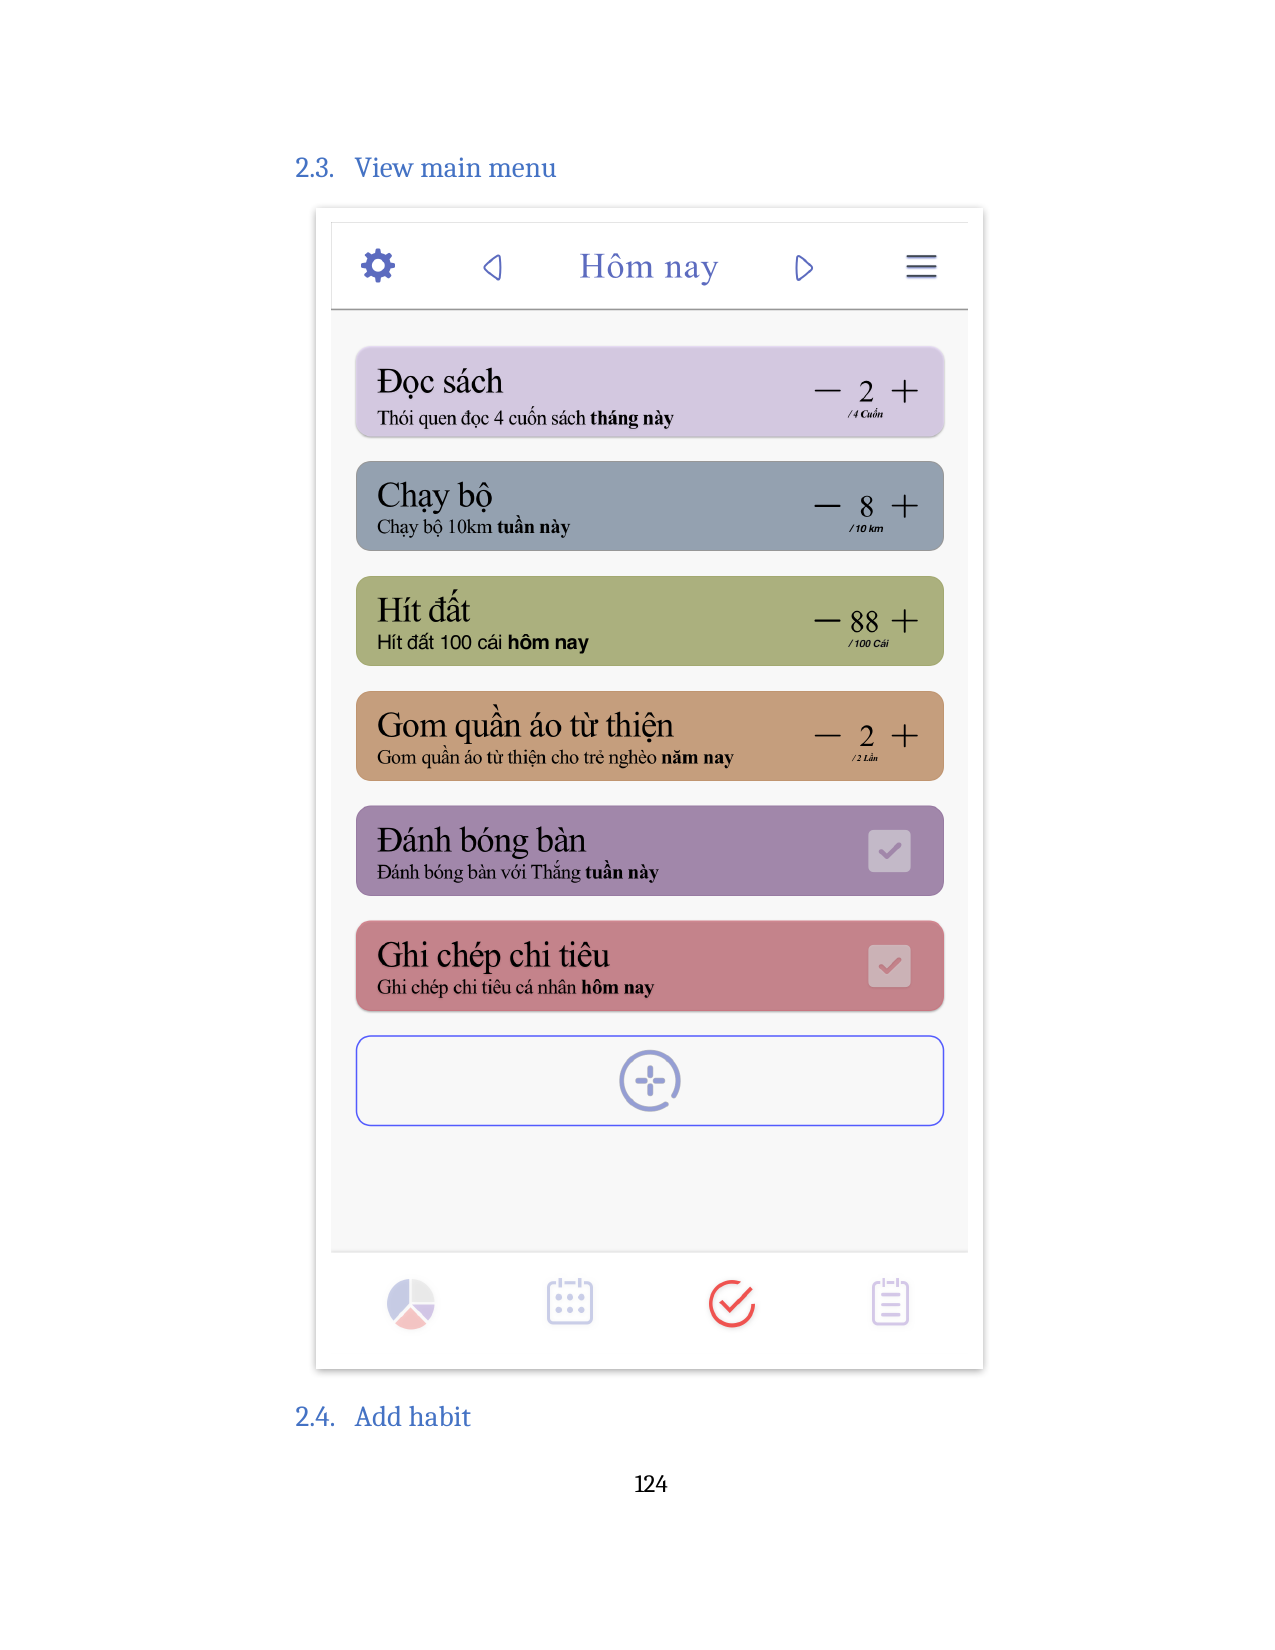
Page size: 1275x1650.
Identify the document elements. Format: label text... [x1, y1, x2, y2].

list View main menu [295, 151, 1125, 184]
picture [331, 222, 968, 1354]
list Add habit [295, 1400, 1125, 1434]
